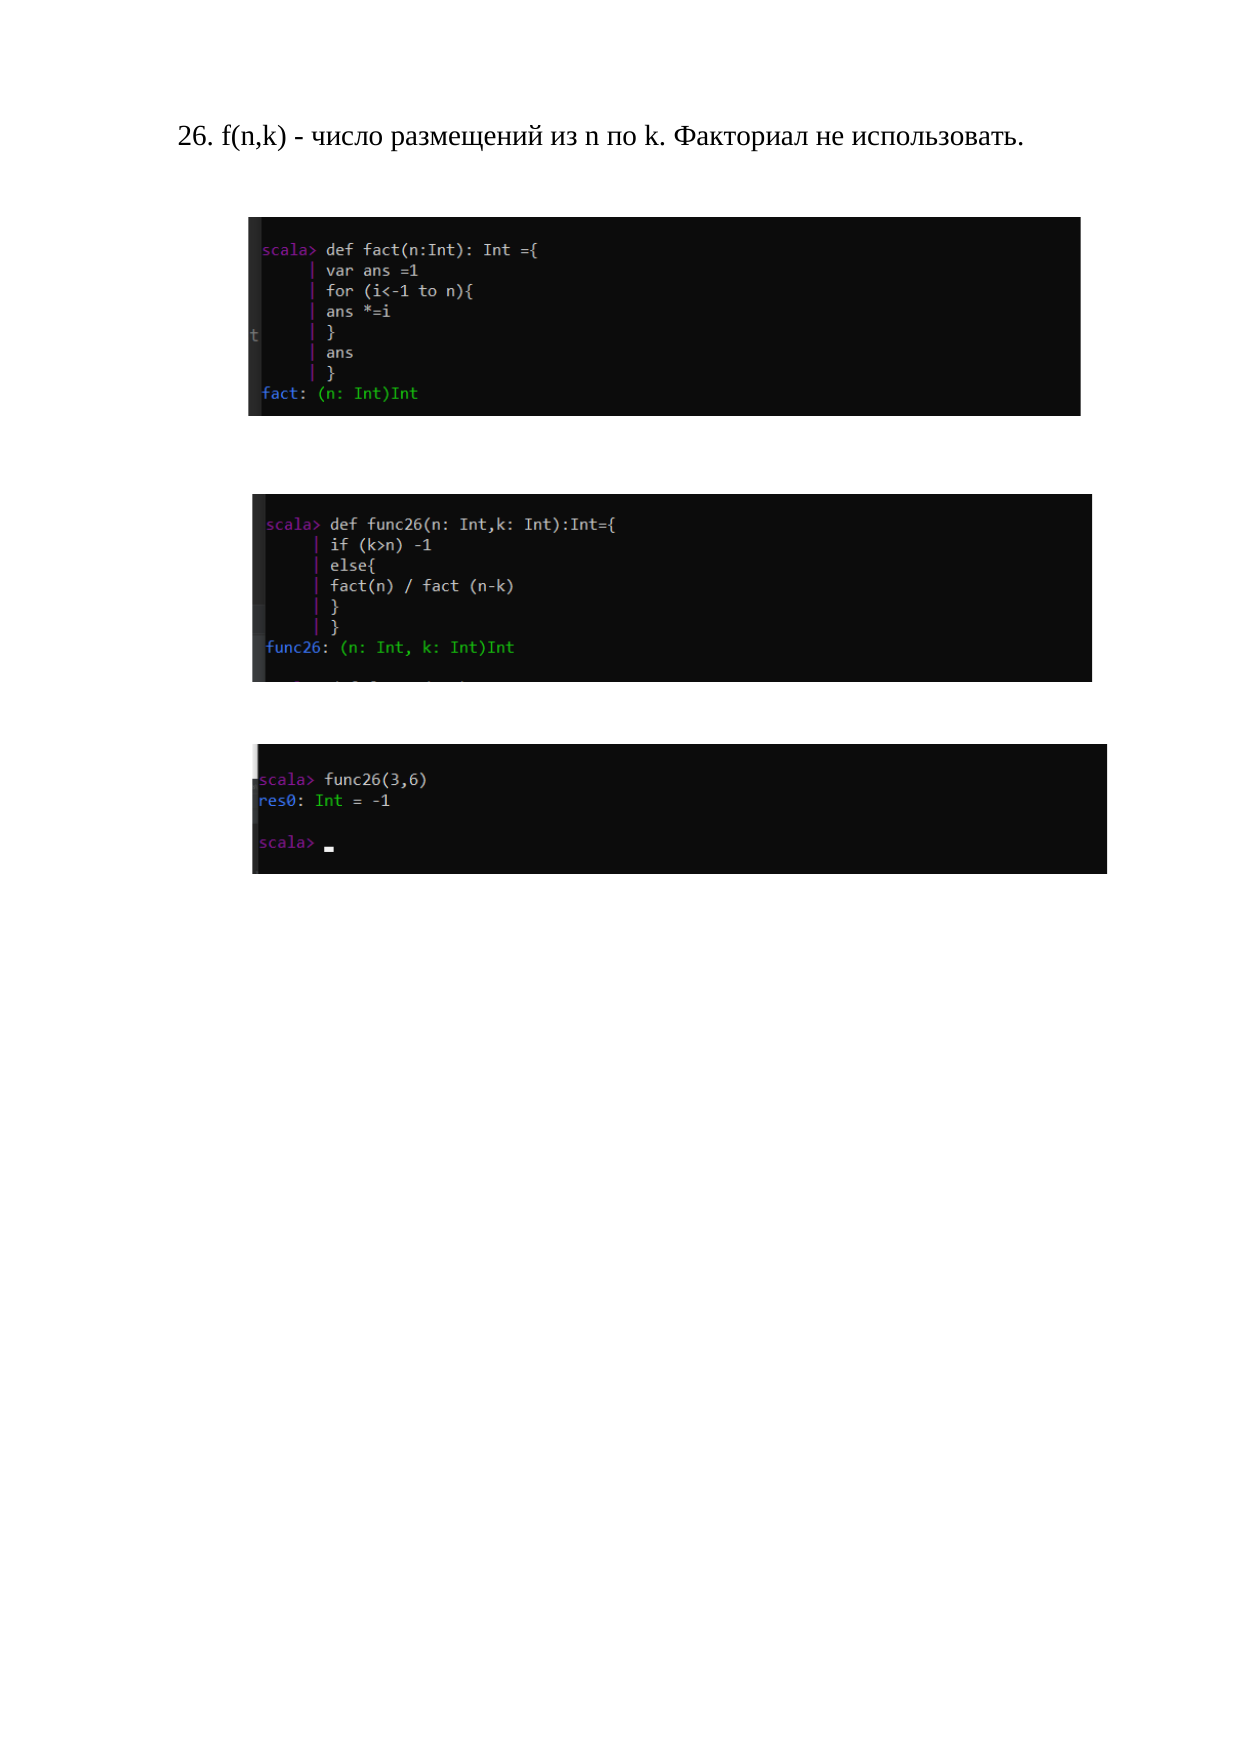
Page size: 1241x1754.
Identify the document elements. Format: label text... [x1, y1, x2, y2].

text 26. f(n,k) - число размещений из n по k. Факториал не использовать. [177, 118, 1152, 152]
picture [252, 494, 1093, 682]
picture [252, 744, 1108, 874]
picture [248, 217, 1081, 416]
